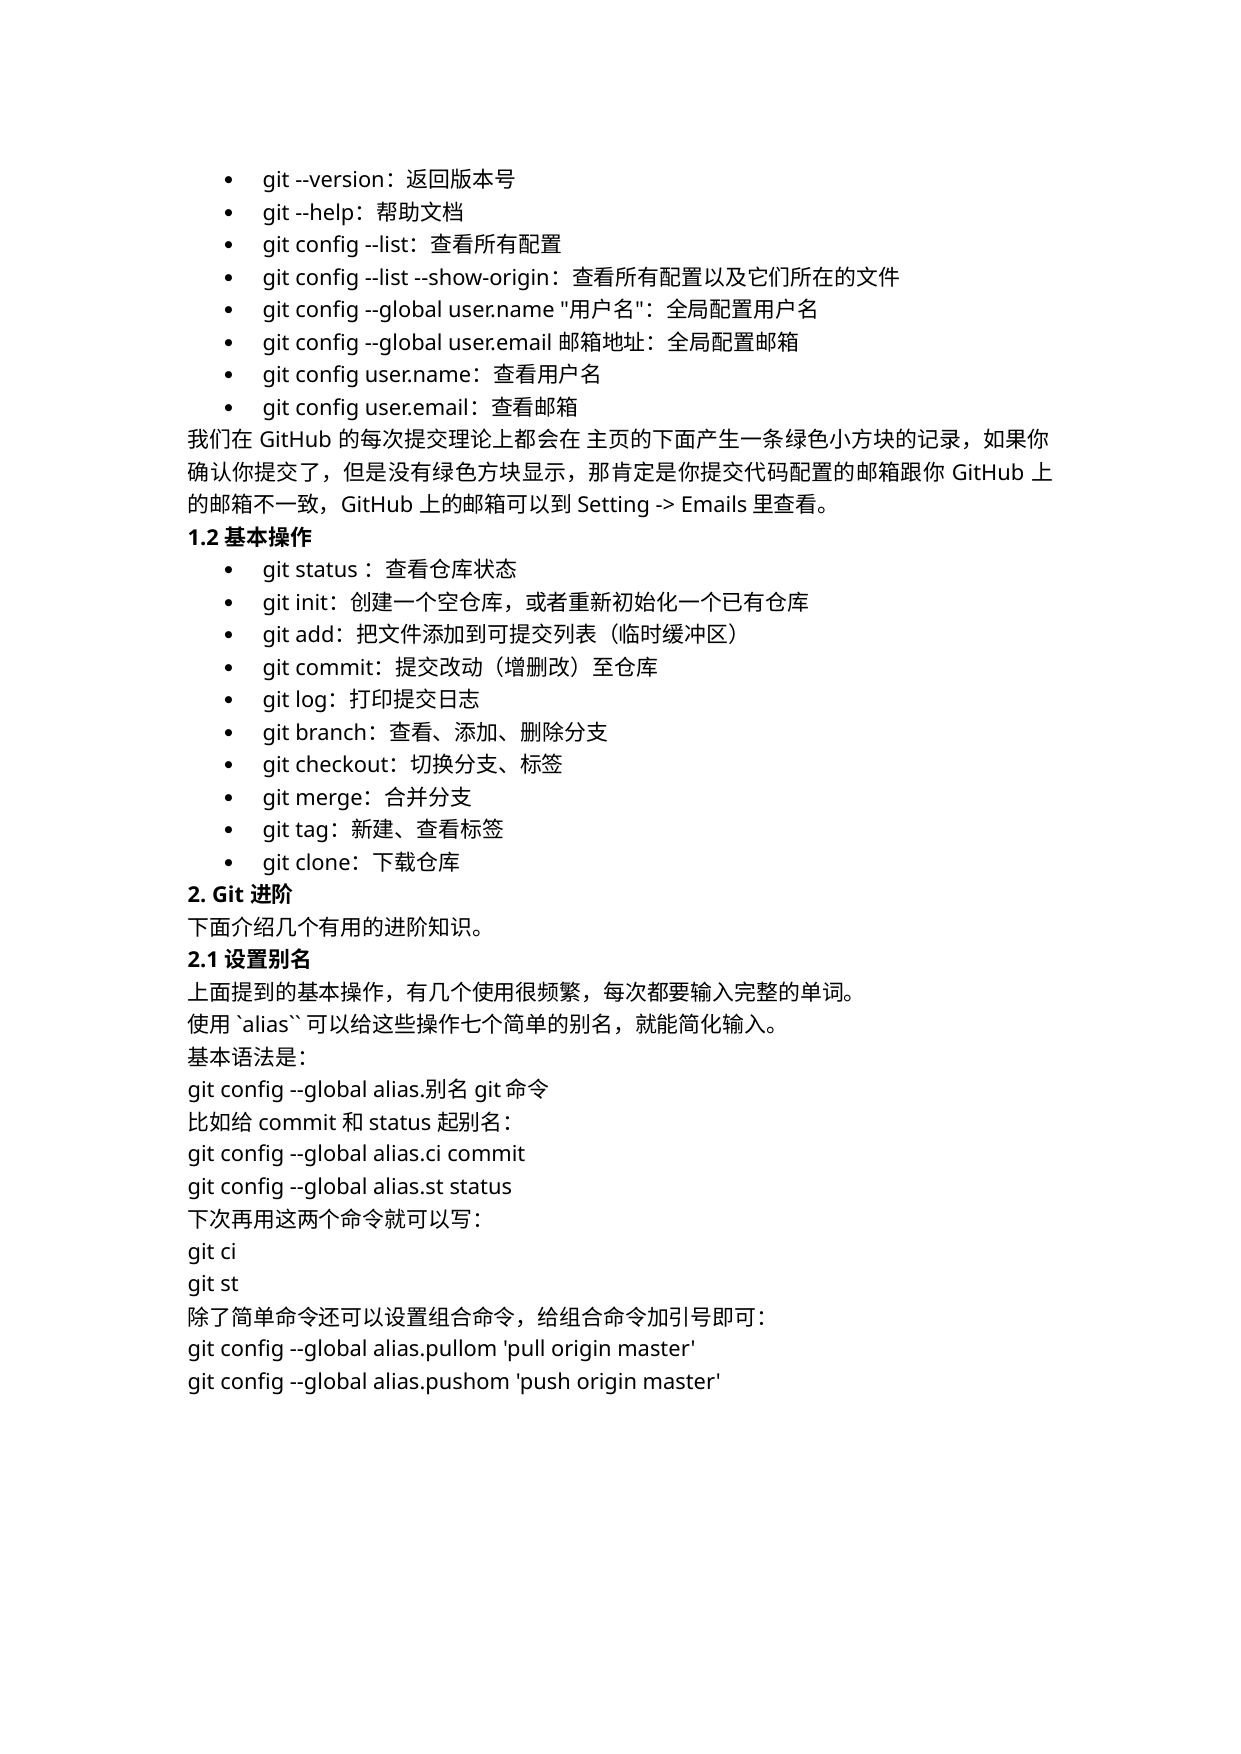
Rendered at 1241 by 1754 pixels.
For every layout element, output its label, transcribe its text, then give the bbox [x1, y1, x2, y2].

list git config --list --show-origin：查看所有配置以及它们所在的文件 [225, 259, 1053, 292]
text 使用 `alias`` 可以给这些操作七个简单的别名，就能简化输入。 [187, 1007, 1053, 1039]
list git add：把文件添加到可提交列表（临时缓冲区） [225, 617, 1053, 649]
text 比如给 commit 和 status 起别名： [187, 1104, 1053, 1137]
text git config --global alias.st status [187, 1169, 1053, 1202]
list git config user.email：查看邮箱 [225, 389, 1053, 422]
list git init：创建一个空仓库，或者重新初始化一个已有仓库 [225, 584, 1053, 617]
list git merge：合并分支 [225, 779, 1053, 812]
list git config --list：查看所有配置 [225, 227, 1053, 259]
text git st [187, 1267, 1053, 1299]
list git branch：查看、添加、删除分支 [225, 714, 1053, 747]
list git checkout：切换分支、标签 [225, 747, 1053, 779]
text 上面提到的基本操作，有几个使用很频繁，每次都要输入完整的单词。 [187, 974, 1053, 1007]
list git tag：新建、查看标签 [225, 812, 1053, 844]
text git config --global alias.pullom 'pull origin master' [187, 1332, 1053, 1364]
text 下次再用这两个命令就可以写： [187, 1202, 1053, 1234]
list git config user.name：查看用户名 [225, 357, 1053, 389]
text git config --global alias.别名 git命令 [187, 1072, 1053, 1104]
list git config --global user.name "用户名"：全局配置用户名 [225, 292, 1053, 324]
text 1.2 基本操作 [187, 519, 1053, 552]
list git commit：提交改动（增删改）至仓库 [225, 649, 1053, 682]
list git status ：查看仓库状态 [225, 552, 1053, 584]
list git --version：返回版本号 [225, 162, 1053, 194]
list git config --global user.email 邮箱地址：全局配置邮箱 [225, 324, 1053, 357]
list git --help：帮助文档 [225, 194, 1053, 227]
text git config --global alias.pushom 'push origin master' [187, 1364, 1053, 1397]
text git ci [187, 1234, 1053, 1267]
text 下面介绍几个有用的进阶知识。 [187, 909, 1053, 942]
text 我们在 GitHub 的每次提交理论上都会在 主页的下面产生一条绿色小方块的记录，如果你确认你提交了，但是没有绿色方块显示，那肯定是你提交代码配置的邮箱跟你 GitHub 上的邮箱不一致，GitHub 上的邮箱可以到 Setting -> Emails里查看。 [187, 422, 1053, 519]
text 2.1 设置别名 [187, 942, 1053, 974]
text 基本语法是： [187, 1039, 1053, 1072]
text 2. Git 进阶 [187, 877, 1053, 909]
text git config --global alias.ci commit [187, 1137, 1053, 1169]
list git clone：下载仓库 [225, 844, 1053, 877]
text 除了简单命令还可以设置组合命令，给组合命令加引号即可： [187, 1299, 1053, 1332]
list git log：打印提交日志 [225, 682, 1053, 714]
